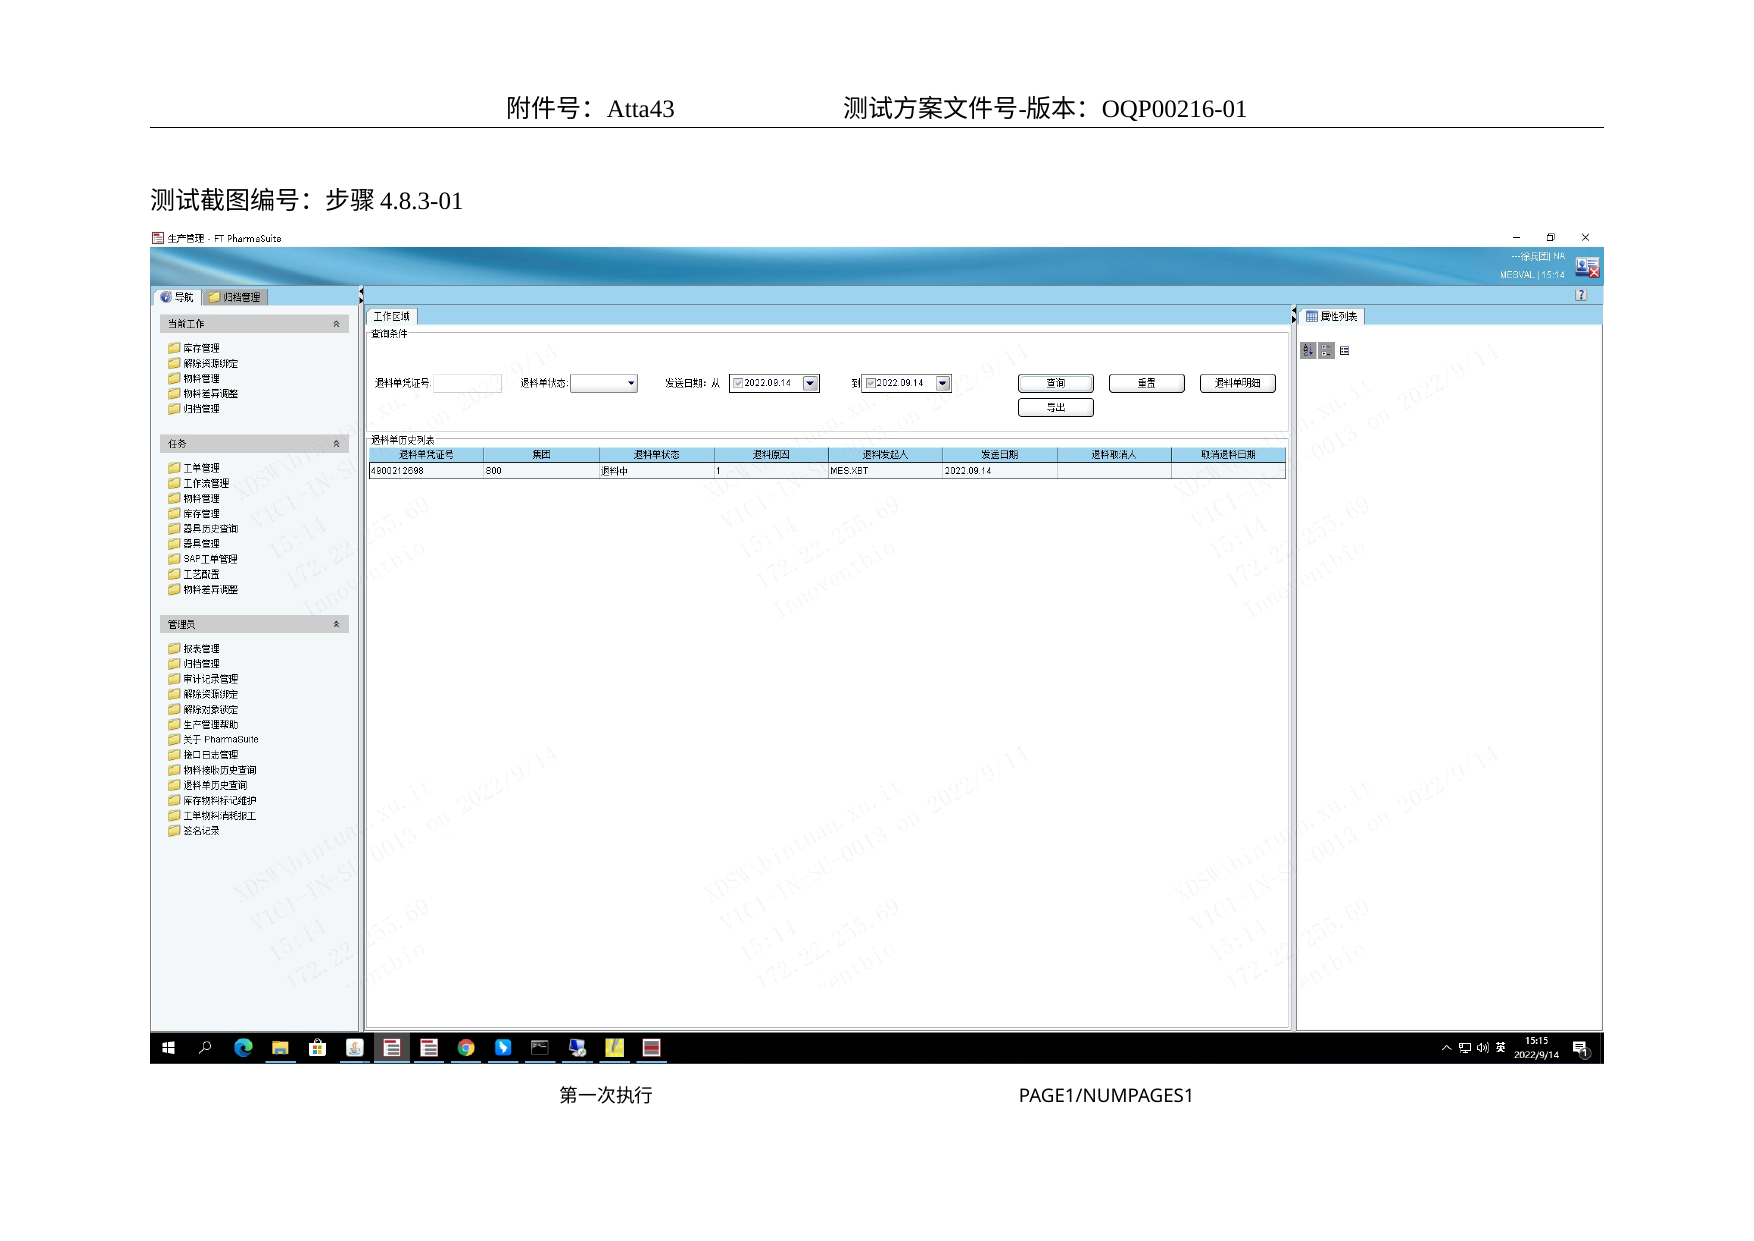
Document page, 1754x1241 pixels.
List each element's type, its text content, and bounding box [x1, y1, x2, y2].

text 测试截图编号：步骤4.8.3-01 [150, 166, 1604, 231]
picture [150, 231, 1604, 1064]
